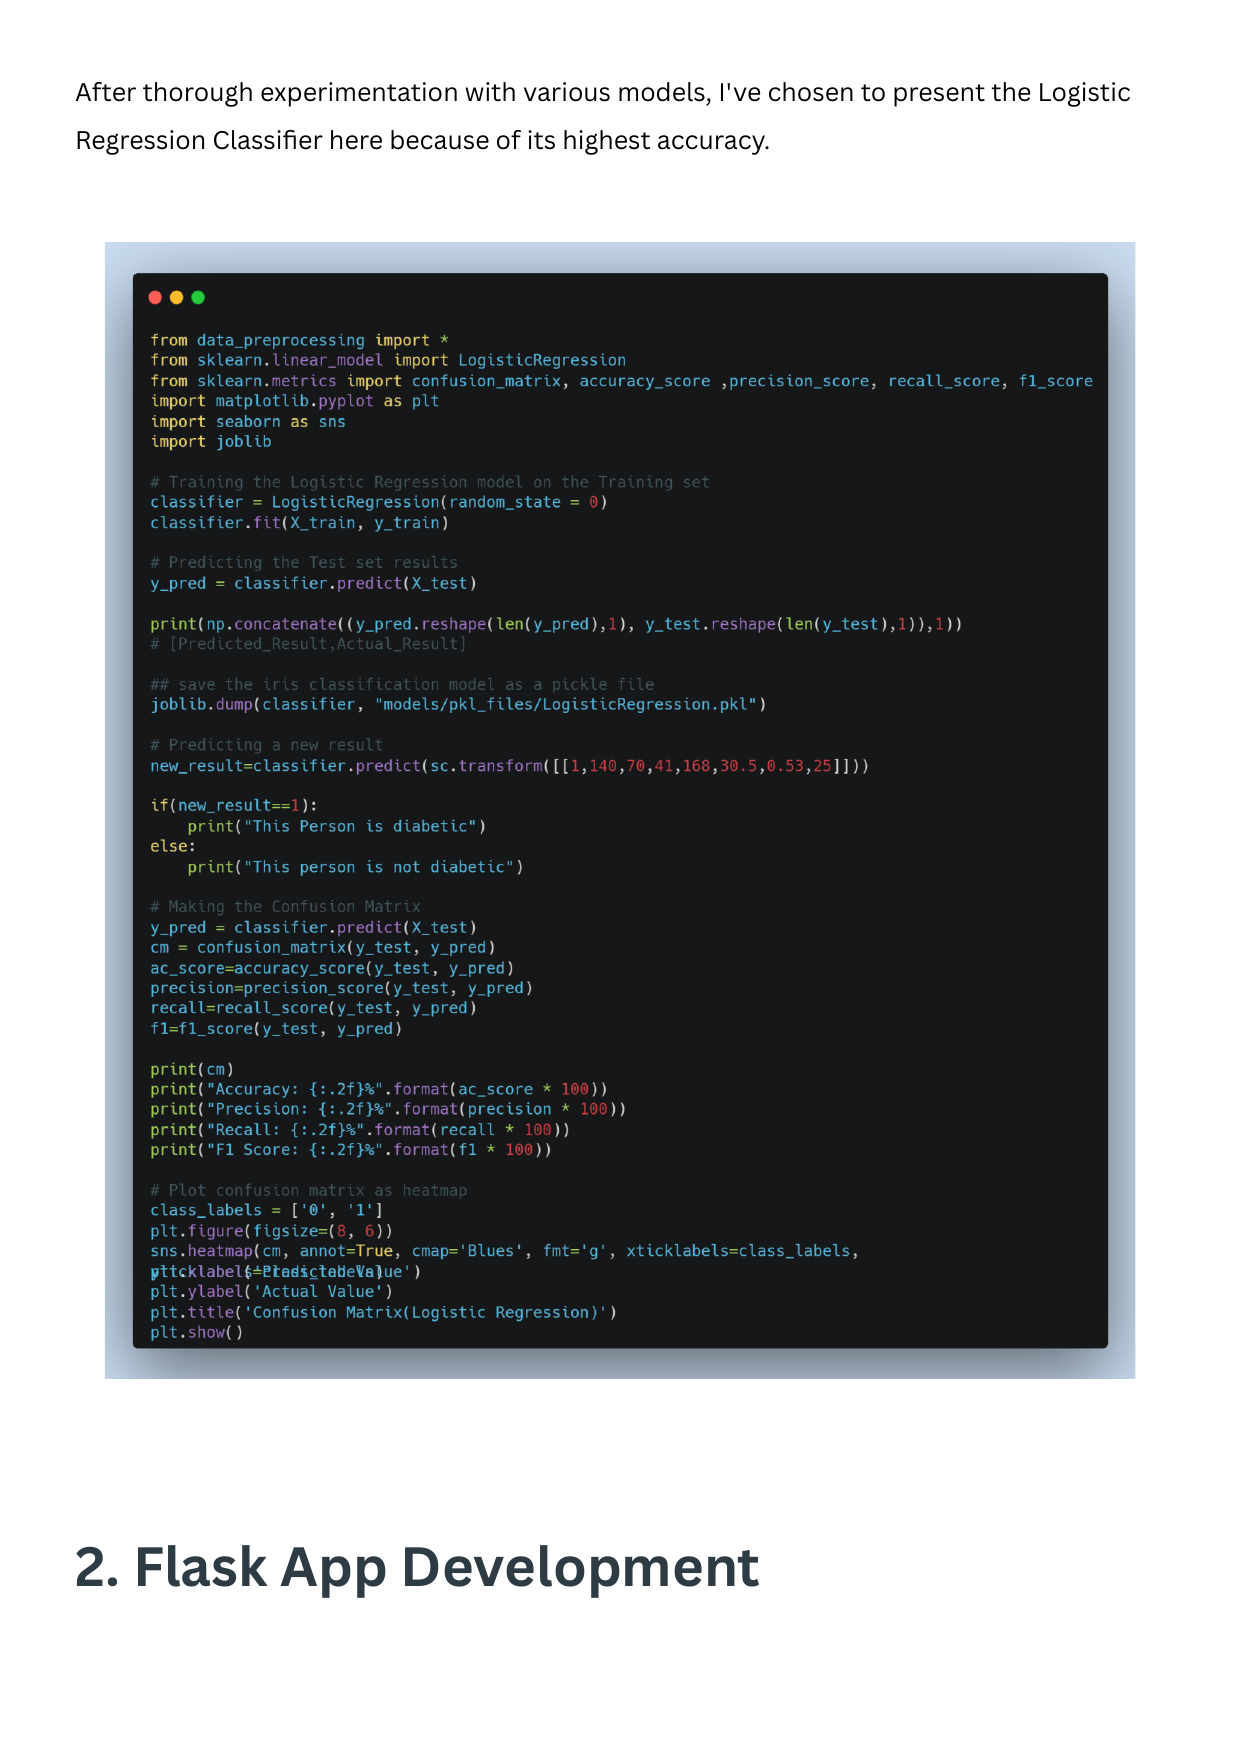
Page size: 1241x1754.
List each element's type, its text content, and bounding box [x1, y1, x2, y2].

text 2. Flask App Development [75, 1529, 1165, 1602]
picture [104, 242, 1136, 1379]
text After thorough experimentation with various models, I've chosen to present the Logistic Regression Classifier here because of its highest accuracy. [75, 75, 1165, 157]
